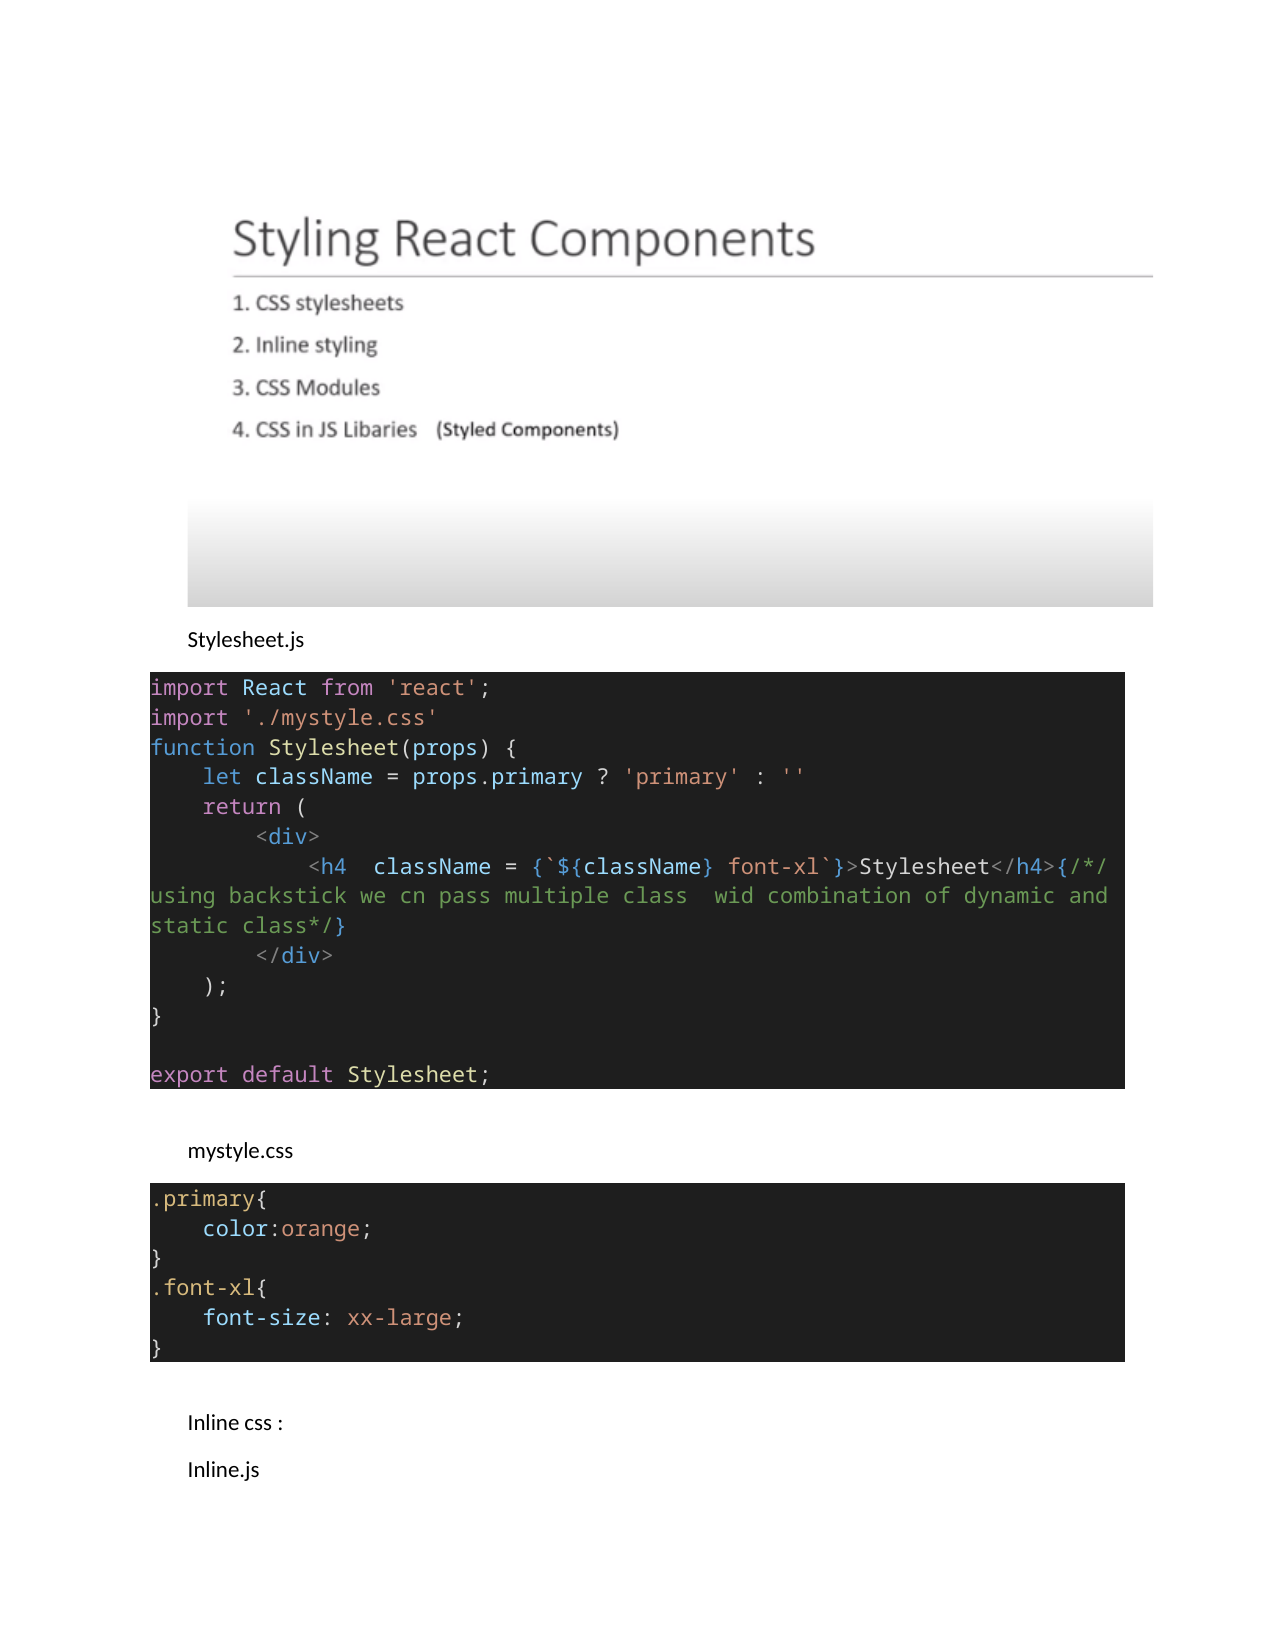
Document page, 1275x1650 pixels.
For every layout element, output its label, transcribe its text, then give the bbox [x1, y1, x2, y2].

text .primary{ [150, 1183, 1125, 1213]
text return ( [150, 791, 1125, 821]
text </div> [150, 940, 1125, 970]
text ); [150, 970, 1125, 1000]
text Stylesheet.js [187, 625, 1125, 653]
text export default Stylesheet; [150, 1059, 1125, 1089]
text } [150, 1332, 1125, 1362]
text Inline css : [187, 1408, 1125, 1436]
text } [150, 1000, 1125, 1029]
text <div> [150, 821, 1125, 851]
text .font-xl{ [150, 1272, 1125, 1302]
text Inline.js [187, 1455, 1125, 1483]
text font-size: xx-large; [150, 1302, 1125, 1332]
text mystyle.css [187, 1136, 1125, 1164]
text let className = props.primary ? 'primary' : '' [150, 761, 1125, 791]
text <h4 className = {`${className} font-xl`}>Stylesheet</h4>{/*/using backstick we cn pass multiple class wid combination of dynamic and static class*/} [150, 851, 1125, 940]
text import React from 'react'; [150, 672, 1125, 702]
text } [150, 1242, 1125, 1272]
picture [187, 150, 1154, 607]
text import './mystyle.css' [150, 702, 1125, 732]
text function Stylesheet(props) { [150, 732, 1125, 761]
text color:orange; [150, 1213, 1125, 1242]
